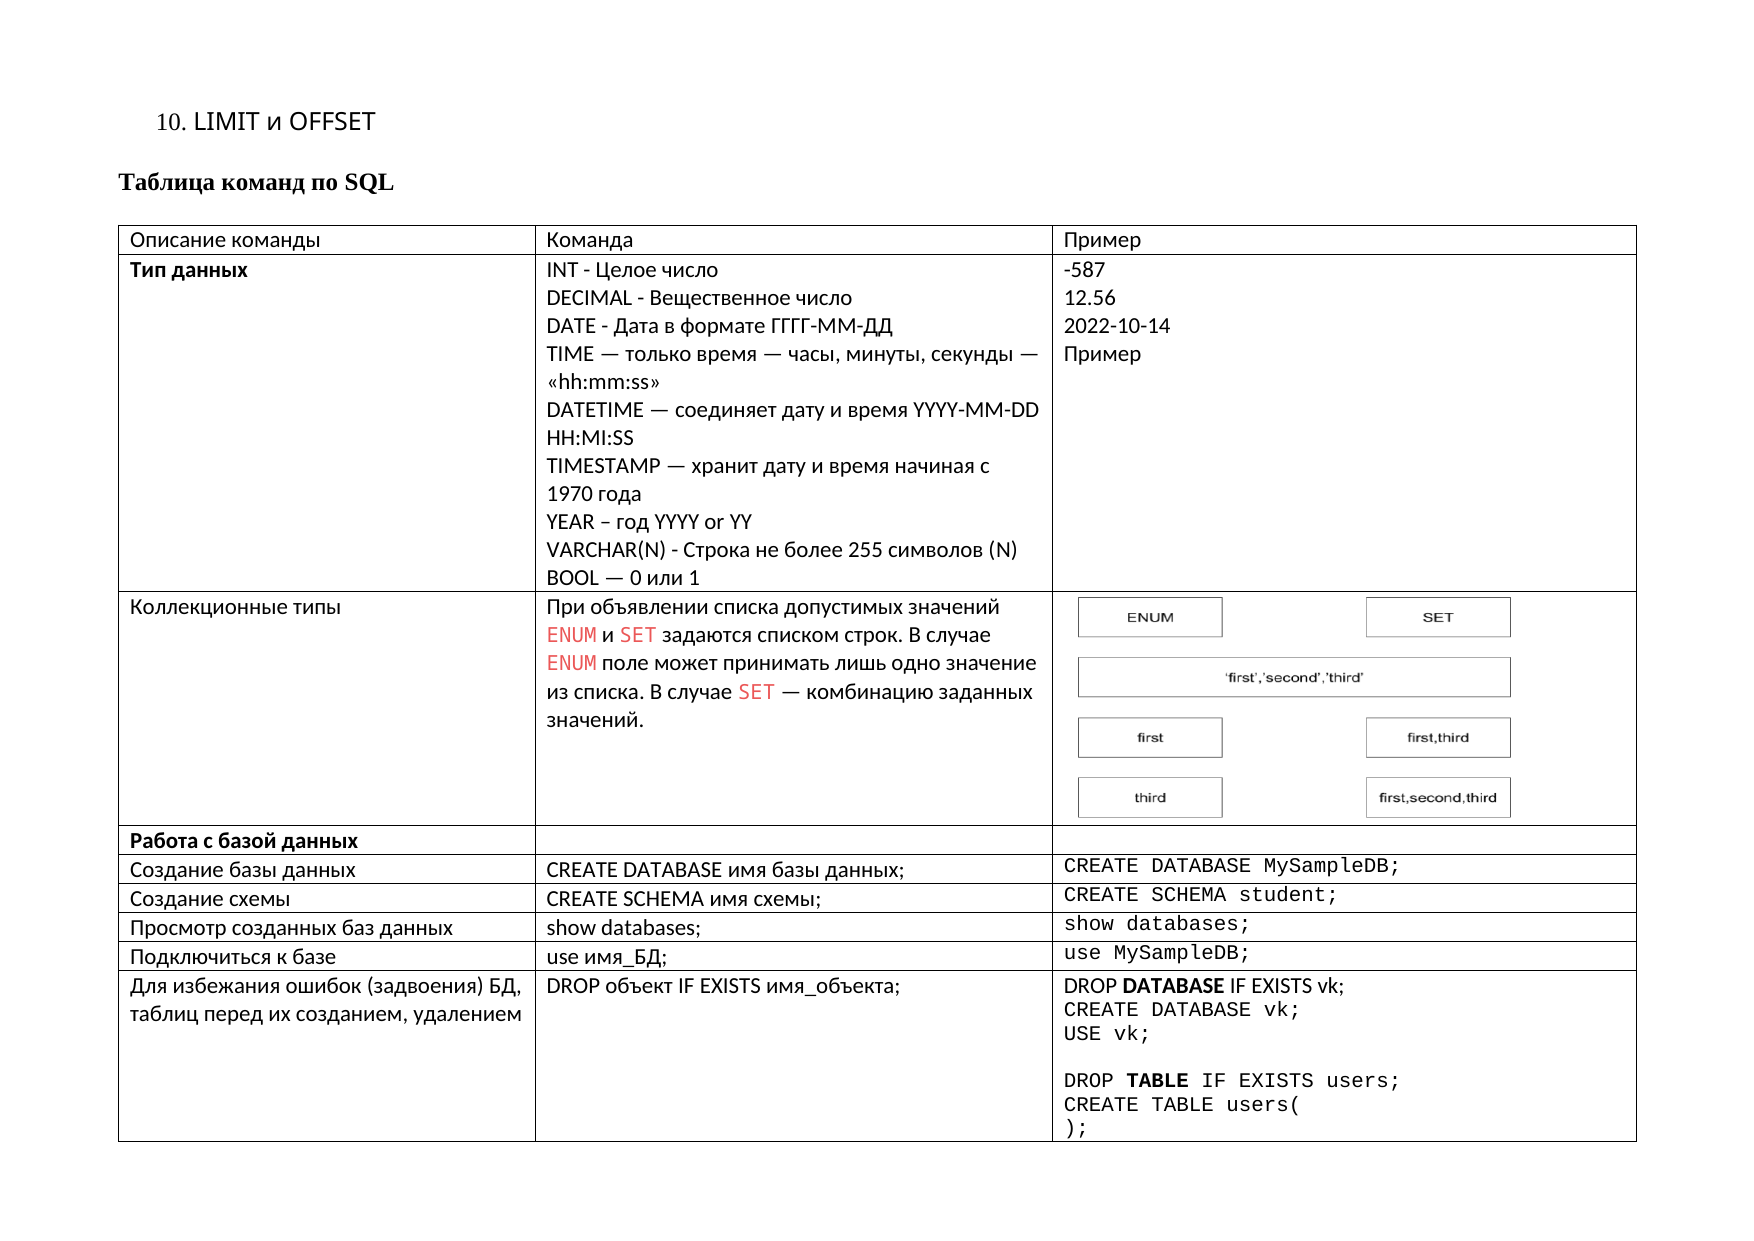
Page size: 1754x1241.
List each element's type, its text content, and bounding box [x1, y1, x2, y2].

table_cell CREATE DATABASE MySampleDB; [1053, 855, 1636, 883]
table_cell -587 12.56 2022-10-14 Пример [1053, 255, 1636, 591]
table_cell [1053, 592, 1063, 825]
list LIMIT и OFFSET [156, 103, 1636, 137]
table_cell Коллекционные типы [119, 592, 535, 825]
table_cell [536, 826, 1052, 854]
table_cell CREATE SCHEMA student; [1053, 884, 1636, 912]
table_cell use имя_БД; [536, 942, 1052, 970]
table_cell show databases; [1053, 913, 1636, 941]
table_cell INT - Целое число DECIMAL - Вещественное число DATE - Дата в формате ГГГГ-ММ-ДД TIME — только время — часы, минуты, секунды — «hh:mm:ss» DATETIME — соединяет дату и время YYYY-MM-DD HH:MI:SS TIMESTAMP — хранит дату и время начиная с 1970 года YEAR – год YYYY or YY VARCHAR(N) - Строка не более 255 символов (N) BOOL — 0 или 1 [536, 255, 1052, 591]
table_cell Создание базы данных [119, 855, 535, 883]
table_cell Подключиться к базе [119, 942, 535, 970]
text Таблица команд по SQL [118, 167, 1636, 195]
table_cell Для избежания ошибок (задвоения) БД, таблиц перед их созданием, удалением [119, 971, 535, 1141]
table_header Пример [1053, 226, 1636, 254]
table_cell DROP объект IF EXISTS имя_объекта; [536, 971, 1052, 1141]
table_cell CREATE SCHEMA имя схемы; [536, 884, 1052, 912]
table_header Команда [536, 226, 1052, 254]
table_cell Тип данных [119, 255, 535, 591]
table_cell show databases; [536, 913, 1052, 941]
table_cell CREATE DATABASE имя базы данных; [536, 855, 1052, 883]
picture [1063, 592, 1548, 825]
table_cell Создание схемы [119, 884, 535, 912]
table_cell use MySampleDB; [1053, 942, 1636, 970]
table_cell [1053, 826, 1636, 854]
table_cell [1548, 592, 1636, 825]
table_cell Работа с базой данных [119, 826, 535, 854]
table_cell DROP DATABASE IF EXISTS vk; CREATE DATABASE vk; USE vk; DROP TABLE IF EXISTS users; CREATE TABLE users( ); [1053, 971, 1636, 1141]
table_header Описание команды [119, 226, 535, 254]
table_cell При объявлении списка допустимых значений ENUM и SET задаются списком строк. В случае ENUM поле может принимать лишь одно значение из списка. В случае SET — комбинацию заданных значений. [536, 592, 1052, 825]
table_cell Просмотр созданных баз данных [119, 913, 535, 941]
